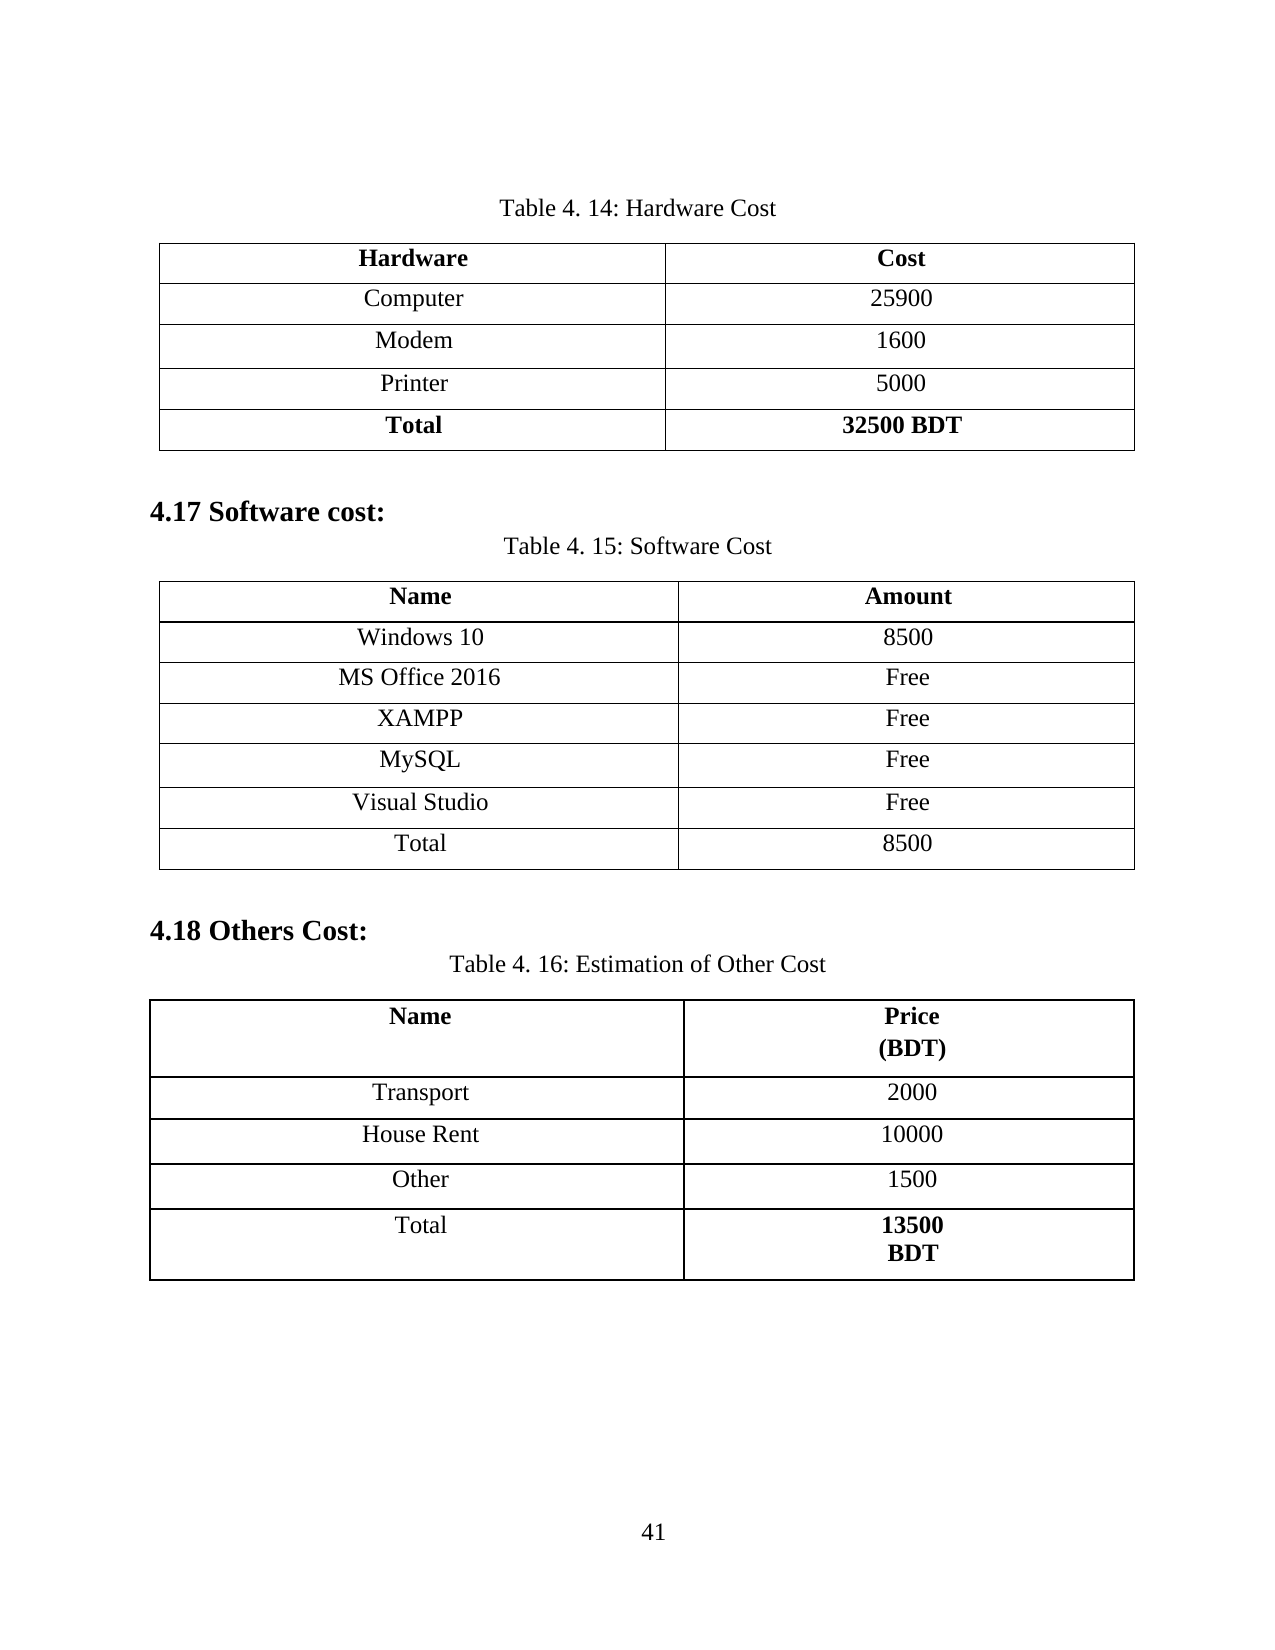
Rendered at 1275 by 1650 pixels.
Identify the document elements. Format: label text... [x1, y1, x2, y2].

table_header Hardware [160, 244, 665, 283]
table_cell 5000 [666, 369, 1134, 409]
table_cell 2000 [685, 1078, 1133, 1117]
table_cell 13500 BDT [685, 1210, 1133, 1279]
table_cell Printer [160, 369, 665, 409]
table_cell 1500 [685, 1165, 1133, 1208]
table_cell 1600 [666, 325, 1134, 368]
table_header Amount [679, 582, 1134, 621]
table_cell Windows 10 [160, 623, 678, 662]
table_cell Visual Studio [160, 788, 678, 828]
text Table 4. 16: Estimation of Other Cost [150, 949, 1125, 978]
table_cell Total [160, 829, 678, 868]
table_cell Computer [160, 284, 665, 324]
table_cell Free [679, 704, 1134, 743]
table_cell Free [679, 744, 1134, 787]
subtitle 4.18 Others Cost: [150, 913, 1125, 946]
table_cell Total [160, 410, 665, 450]
table_cell Total [151, 1210, 683, 1279]
text Table 4. 15: Software Cost [150, 531, 1125, 560]
table_header Price (BDT) [685, 1001, 1133, 1076]
table_cell XAMPP [160, 704, 678, 743]
subtitle 4.17 Software cost: [150, 494, 1125, 528]
table_header Name [160, 582, 678, 621]
text Table 4. 14: Hardware Cost [150, 193, 1125, 222]
table_cell 32500 BDT [666, 410, 1134, 450]
table_cell 10000 [685, 1120, 1133, 1162]
table_header Cost [666, 244, 1134, 283]
table_cell 8500 [679, 829, 1134, 868]
table_cell 8500 [679, 623, 1134, 662]
table_cell Modem [160, 325, 665, 368]
table_cell MS Office 2016 [160, 663, 678, 703]
table_cell 25900 [666, 284, 1134, 324]
table_cell Free [679, 663, 1134, 703]
table_cell Transport [151, 1078, 683, 1117]
table_cell Free [679, 788, 1134, 828]
table_header Name [151, 1001, 683, 1076]
table_cell MySQL [160, 744, 678, 787]
table_cell Other [151, 1165, 683, 1208]
table_cell House Rent [151, 1120, 683, 1162]
